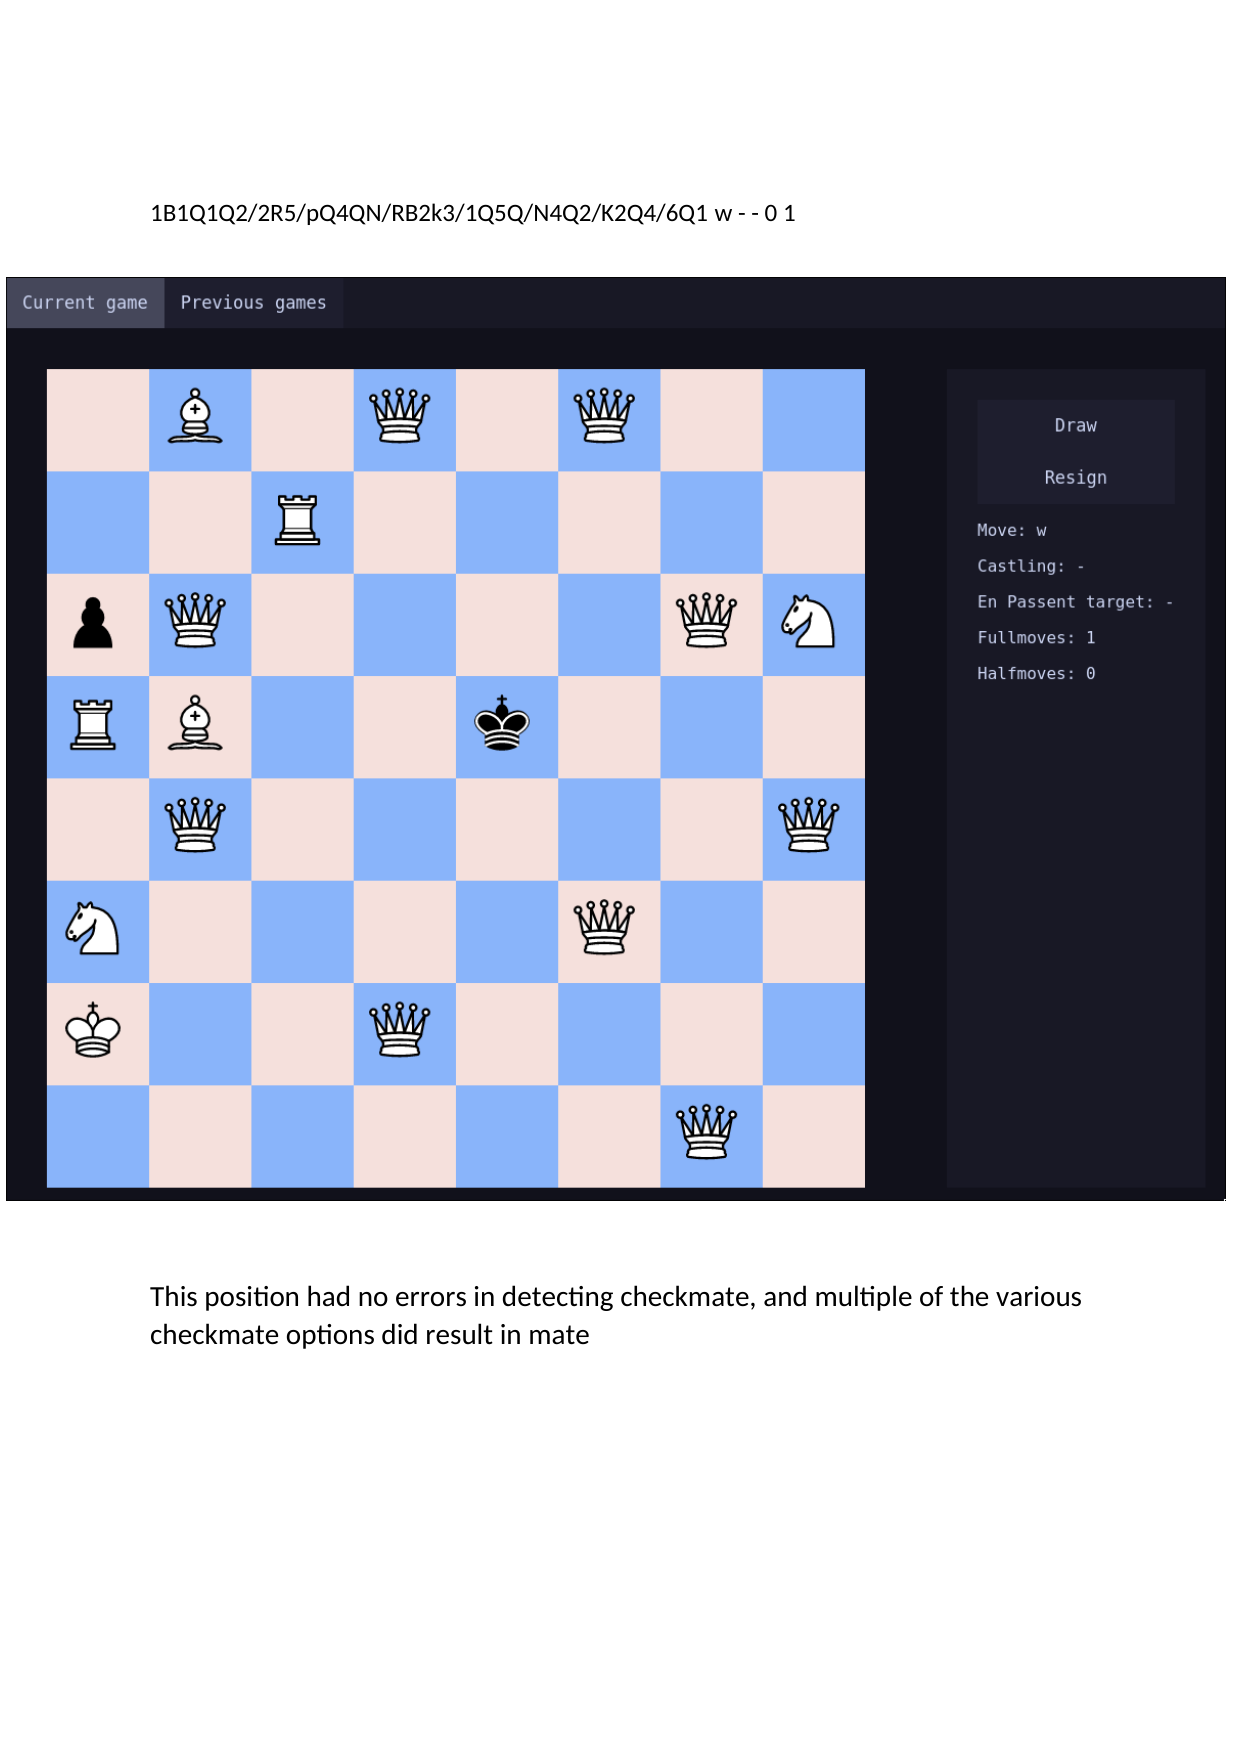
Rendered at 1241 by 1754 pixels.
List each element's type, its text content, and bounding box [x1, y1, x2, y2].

picture [6, 277, 1226, 1201]
text This position had no errors in detecting checkmate, and multiple of the various checkmate options did result in mate [150, 1278, 1090, 1352]
text 1B1Q1Q2/2R5/pQ4QN/RB2k3/1Q5Q/N4Q2/K2Q4/6Q1 w - - 0 1 [150, 197, 1090, 227]
